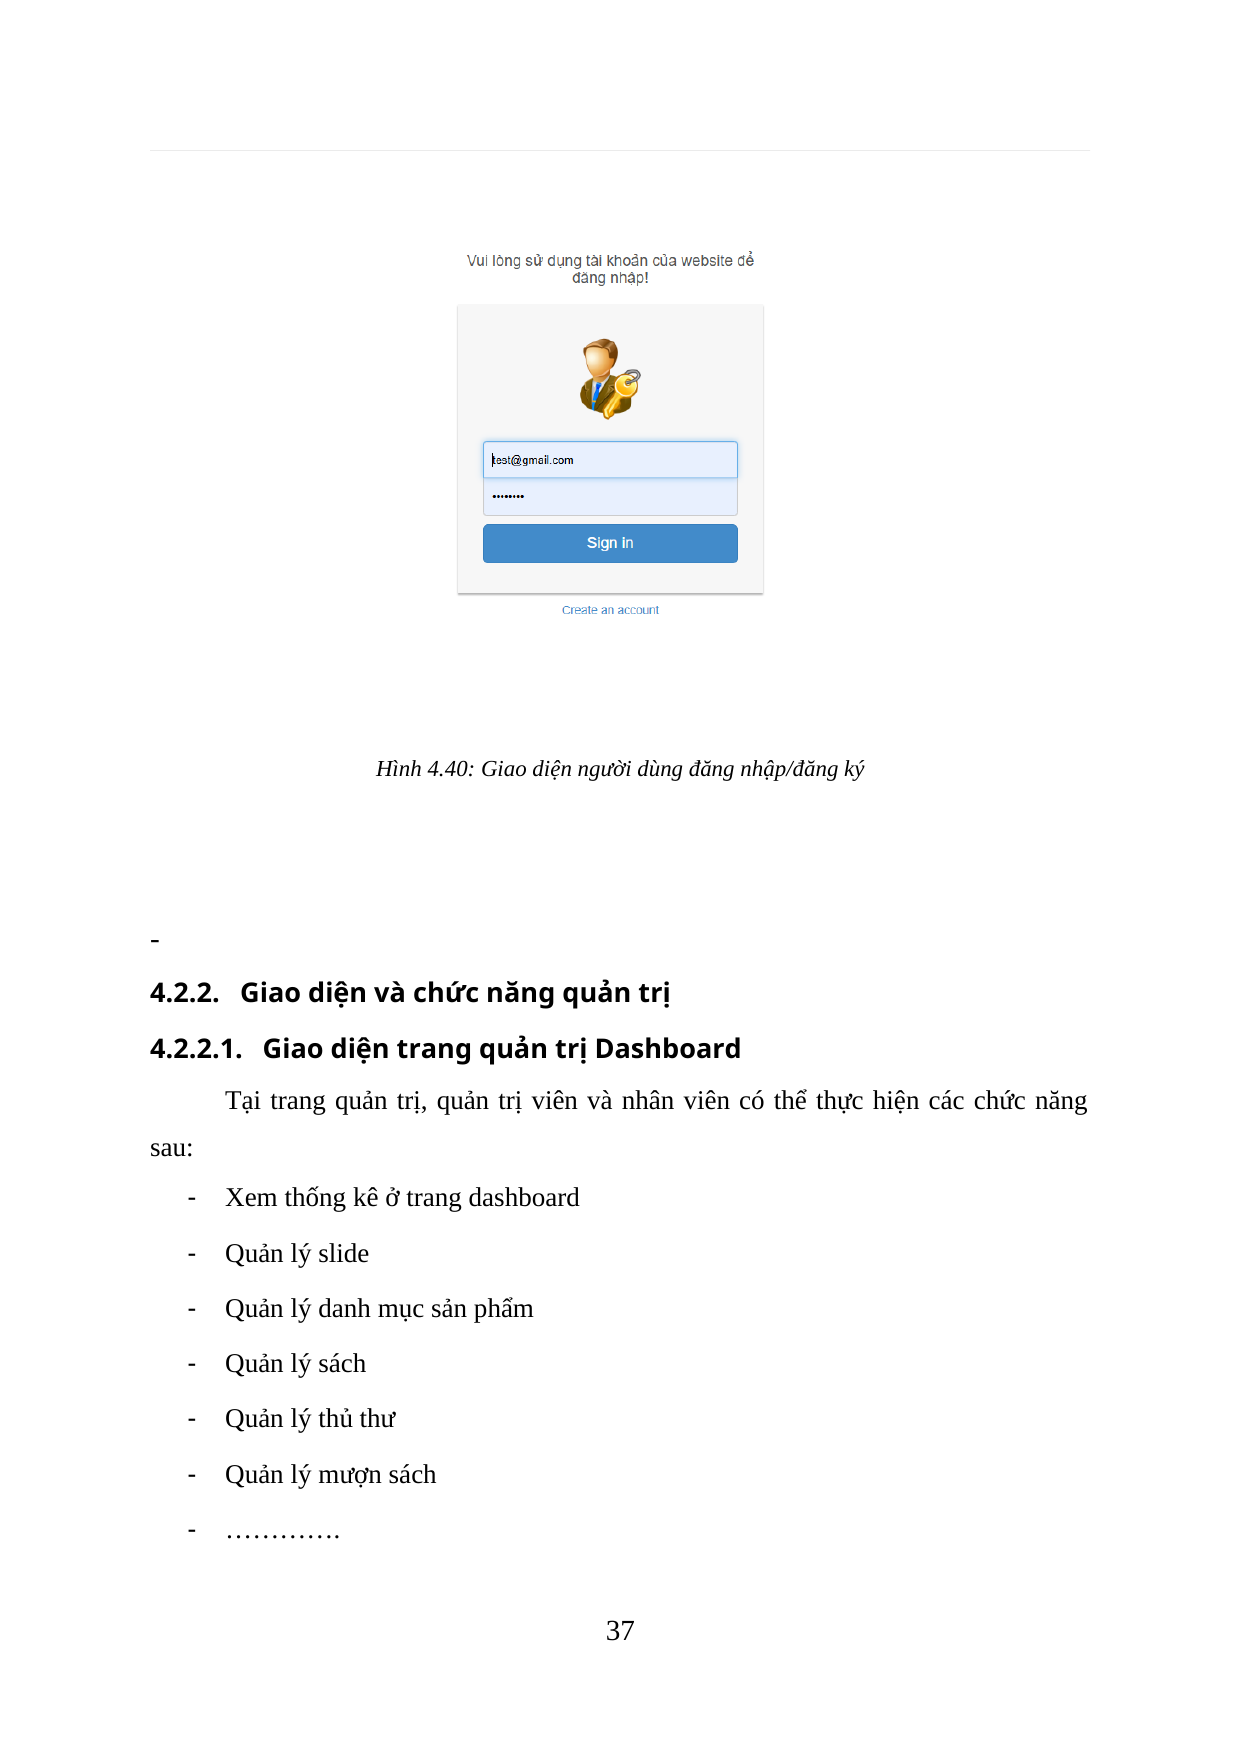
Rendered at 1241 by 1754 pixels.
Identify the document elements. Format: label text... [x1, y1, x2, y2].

list Quản lý danh mục sản phẩm [187, 1288, 1090, 1325]
list Quản lý slide [187, 1233, 1090, 1270]
text - [150, 921, 1090, 954]
list Quản lý sách [187, 1344, 1090, 1381]
list Quản lý thủ thư [187, 1399, 1090, 1436]
text Tại trang quản trị, quản trị viên và nhân viên có thể thực hiện các chức năng sau: [150, 1084, 1090, 1162]
subtitle 4.2.2.1. Giao diện trang quản trị Dashboard [150, 1029, 1090, 1066]
list Xem thống kê ở trang dashboard [187, 1178, 1090, 1214]
picture [150, 150, 1091, 732]
list Quản lý mượn sách [187, 1454, 1090, 1491]
subtitle Giao diện và chức năng quản trị [150, 974, 1090, 1011]
list …………. [187, 1509, 1090, 1546]
